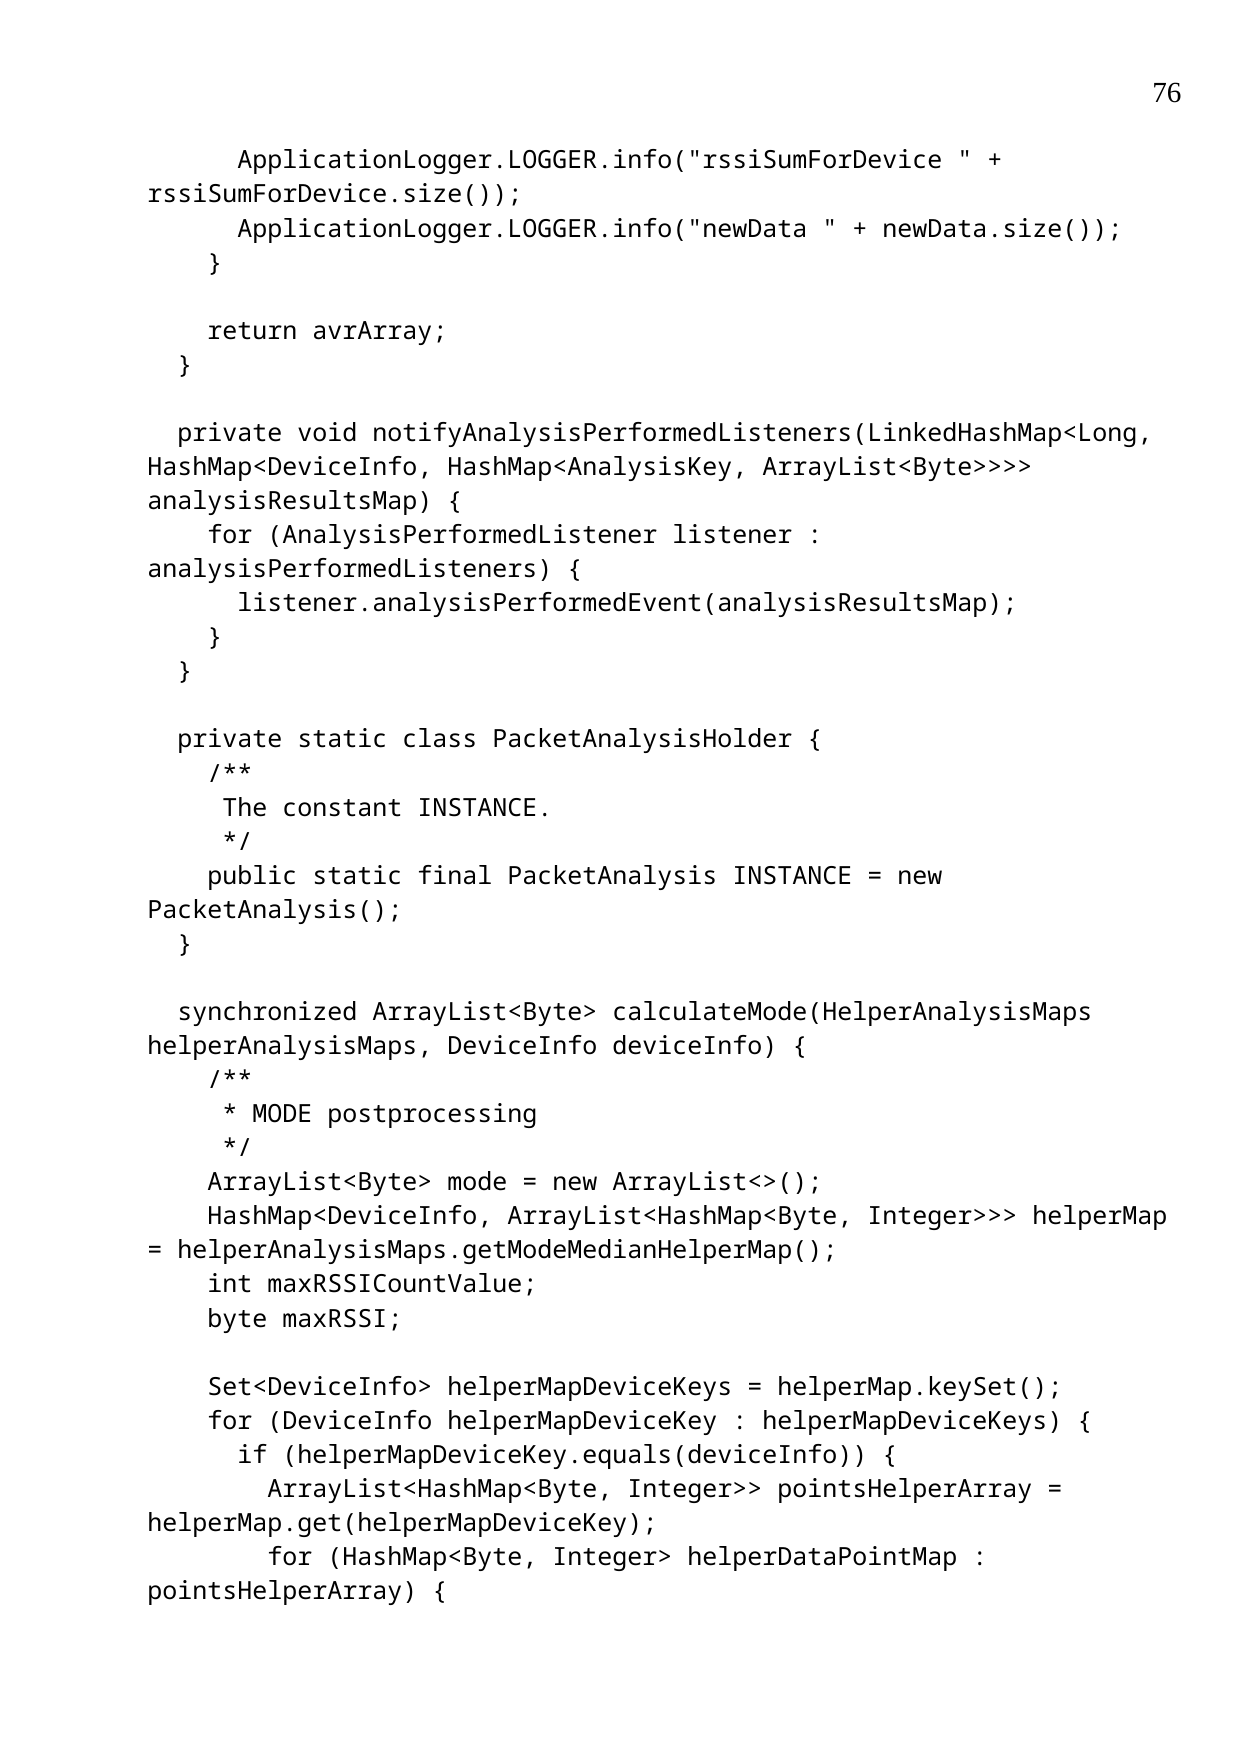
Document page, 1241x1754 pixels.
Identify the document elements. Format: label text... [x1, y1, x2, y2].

text for (DeviceInfo helperMapDeviceKey : helperMapDeviceKeys) { [147, 1402, 1181, 1436]
text synchronized ArrayList<Byte> calculateMode(HelperAnalysisMaps helperAnalysisMaps, DeviceInfo deviceInfo) { [147, 994, 1181, 1062]
text int maxRSSICountValue; [147, 1266, 1181, 1300]
text private static class PacketAnalysisHolder { [147, 721, 1181, 755]
text private void notifyAnalysisPerformedListeners(LinkedHashMap<Long, HashMap<DeviceInfo, HashMap<AnalysisKey, ArrayList<Byte>>>> analysisResultsMap) { [147, 414, 1181, 517]
text if (helperMapDeviceKey.equals(deviceInfo)) { [147, 1436, 1181, 1471]
text HashMap<DeviceInfo, ArrayList<HashMap<Byte, Integer>>> helperMap = helperAnalysisMaps.getModeMedianHelperMap(); [147, 1198, 1181, 1266]
text */ [147, 823, 1181, 857]
text ArrayList<HashMap<Byte, Integer>> pointsHelperArray = helperMap.get(helperMapDeviceKey); [147, 1471, 1181, 1539]
text Set<DeviceInfo> helperMapDeviceKeys = helperMap.keySet(); [147, 1368, 1181, 1402]
text } [147, 653, 1181, 687]
text for (AnalysisPerformedListener listener : analysisPerformedListeners) { [147, 517, 1181, 585]
text ApplicationLogger.LOGGER.info("rssiSumForDevice " + rssiSumForDevice.size()); [147, 142, 1181, 210]
text public static final PacketAnalysis INSTANCE = new PacketAnalysis(); [147, 857, 1181, 926]
text /** [147, 1062, 1181, 1096]
text The constant INSTANCE. [147, 789, 1181, 823]
text byte maxRSSI; [147, 1300, 1181, 1334]
text return avrArray; [147, 312, 1181, 346]
text ApplicationLogger.LOGGER.info("newData " + newData.size()); [147, 210, 1181, 244]
text * MODE postprocessing [147, 1096, 1181, 1130]
text } [147, 926, 1181, 959]
text } [147, 346, 1181, 381]
text } [147, 619, 1181, 653]
text ArrayList<Byte> mode = new ArrayList<>(); [147, 1164, 1181, 1198]
text for (HashMap<Byte, Integer> helperDataPointMap : pointsHelperArray) { [147, 1539, 1181, 1607]
text /** [147, 755, 1181, 789]
text listener.analysisPerformedEvent(analysisResultsMap); [147, 585, 1181, 619]
text } [147, 244, 1181, 278]
text */ [147, 1130, 1181, 1164]
